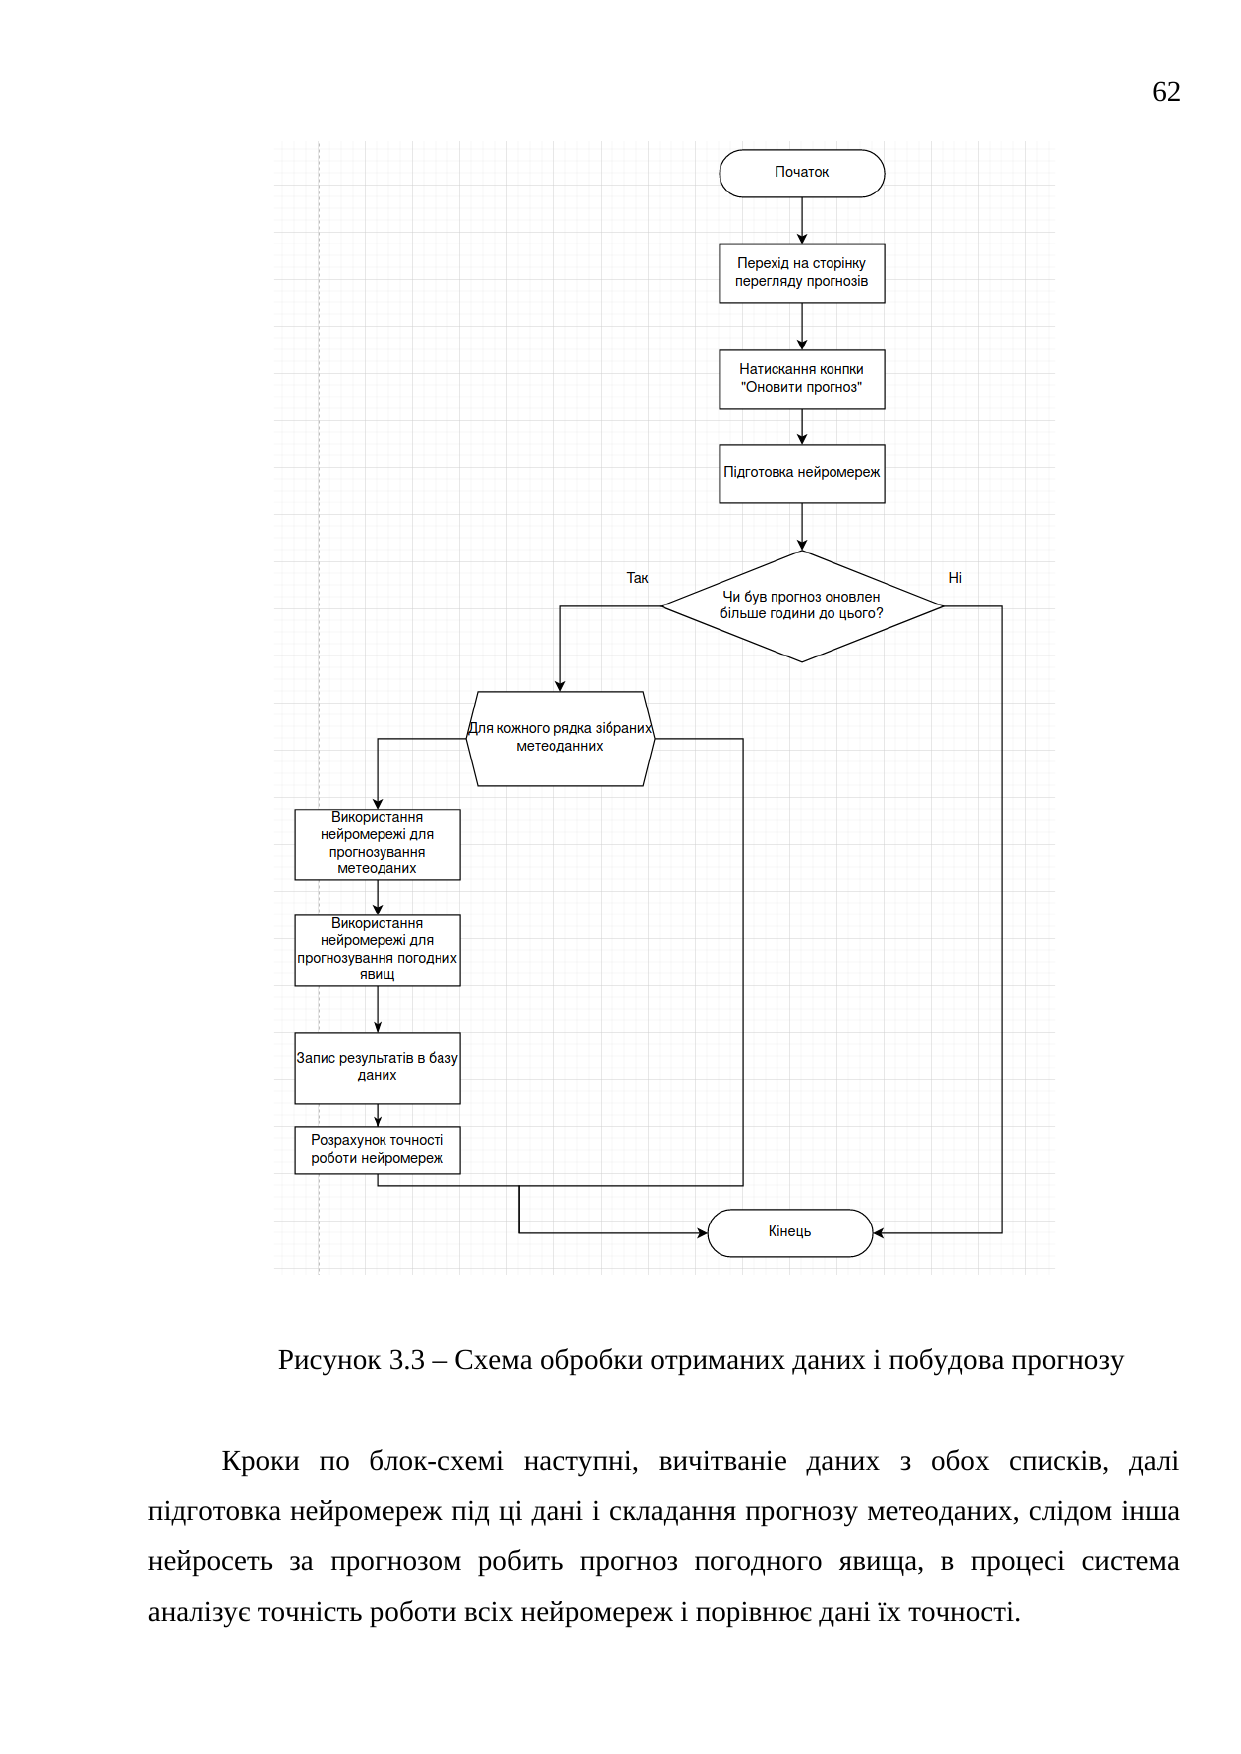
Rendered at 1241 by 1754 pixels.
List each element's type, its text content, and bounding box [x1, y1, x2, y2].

text Кроки по блок-схемі наступні, вичітваніе даних з обох списків, далі підготовка нейромереж під ці дані і складання прогнозу метеоданих, слідом інша нейросеть за прогнозом робить прогноз погодного явища, в процесі система аналізує точність роботи всіх нейромереж і порівнює дані їх точності. [148, 1443, 1181, 1627]
picture [273, 141, 1055, 1275]
text Рисунок 3.3 – Схема обробки отриманих даних і побудова прогнозу [148, 1342, 1181, 1376]
